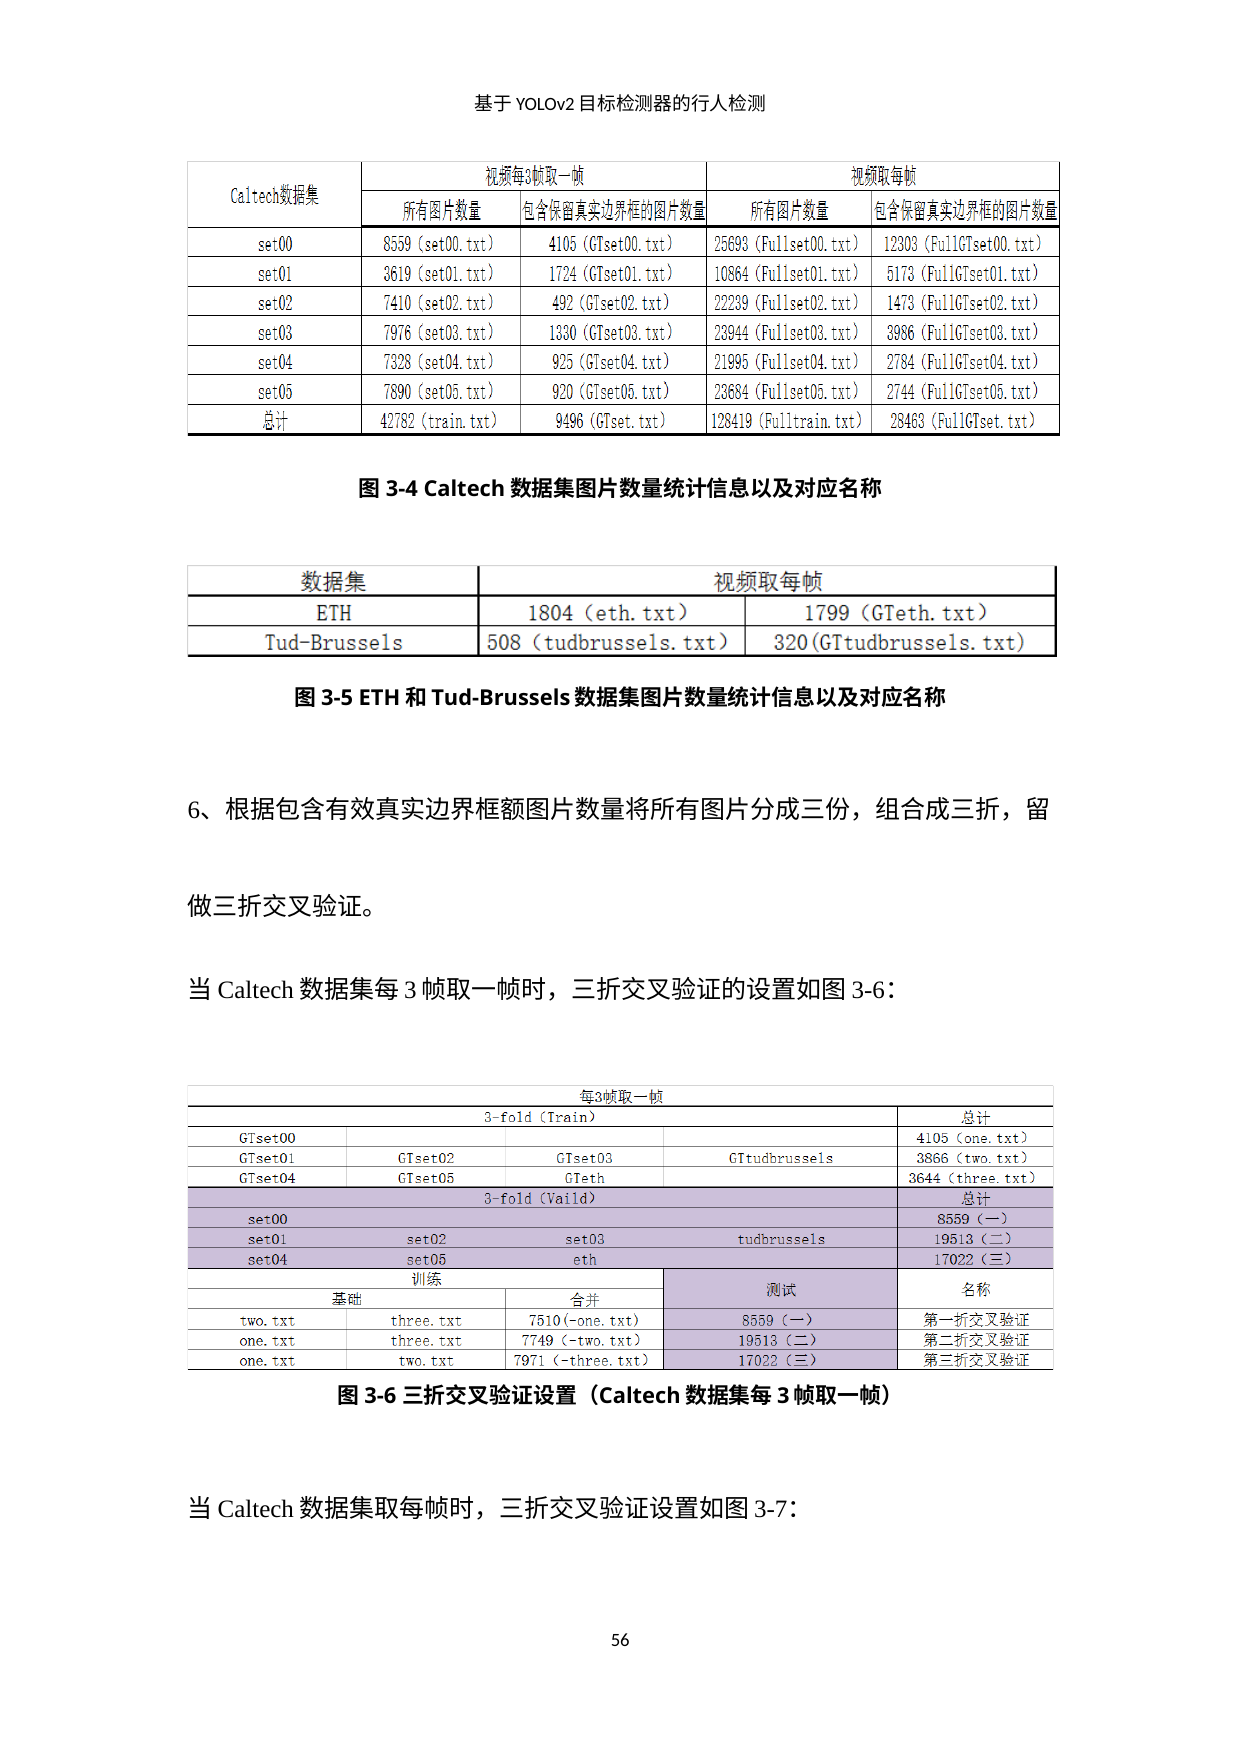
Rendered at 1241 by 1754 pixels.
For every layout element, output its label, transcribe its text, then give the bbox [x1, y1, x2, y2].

text 当Caltech数据集取每帧时，三折交叉验证设置如图3-7： [187, 1474, 1053, 1539]
text 当Caltech数据集每3帧取一帧时，三折交叉验证的设置如图3-6： [187, 956, 1053, 1021]
text 图 3-5 ETH和Tud-Brussels数据集图片数量统计信息以及对应名称 [187, 657, 1053, 712]
picture [187, 1085, 1054, 1370]
text 图 3-4 Caltech数据集图片数量统计信息以及对应名称 [187, 436, 1053, 503]
picture [187, 565, 1057, 657]
text 图 3-6 三折交叉验证设置（Caltech数据集每3帧取一帧） [187, 1378, 1053, 1411]
picture [187, 161, 1060, 436]
text 6、根据包含有效真实边界框额图片数量将所有图片分成三份，组合成三折，留做三折交叉验证。 [187, 775, 1053, 937]
